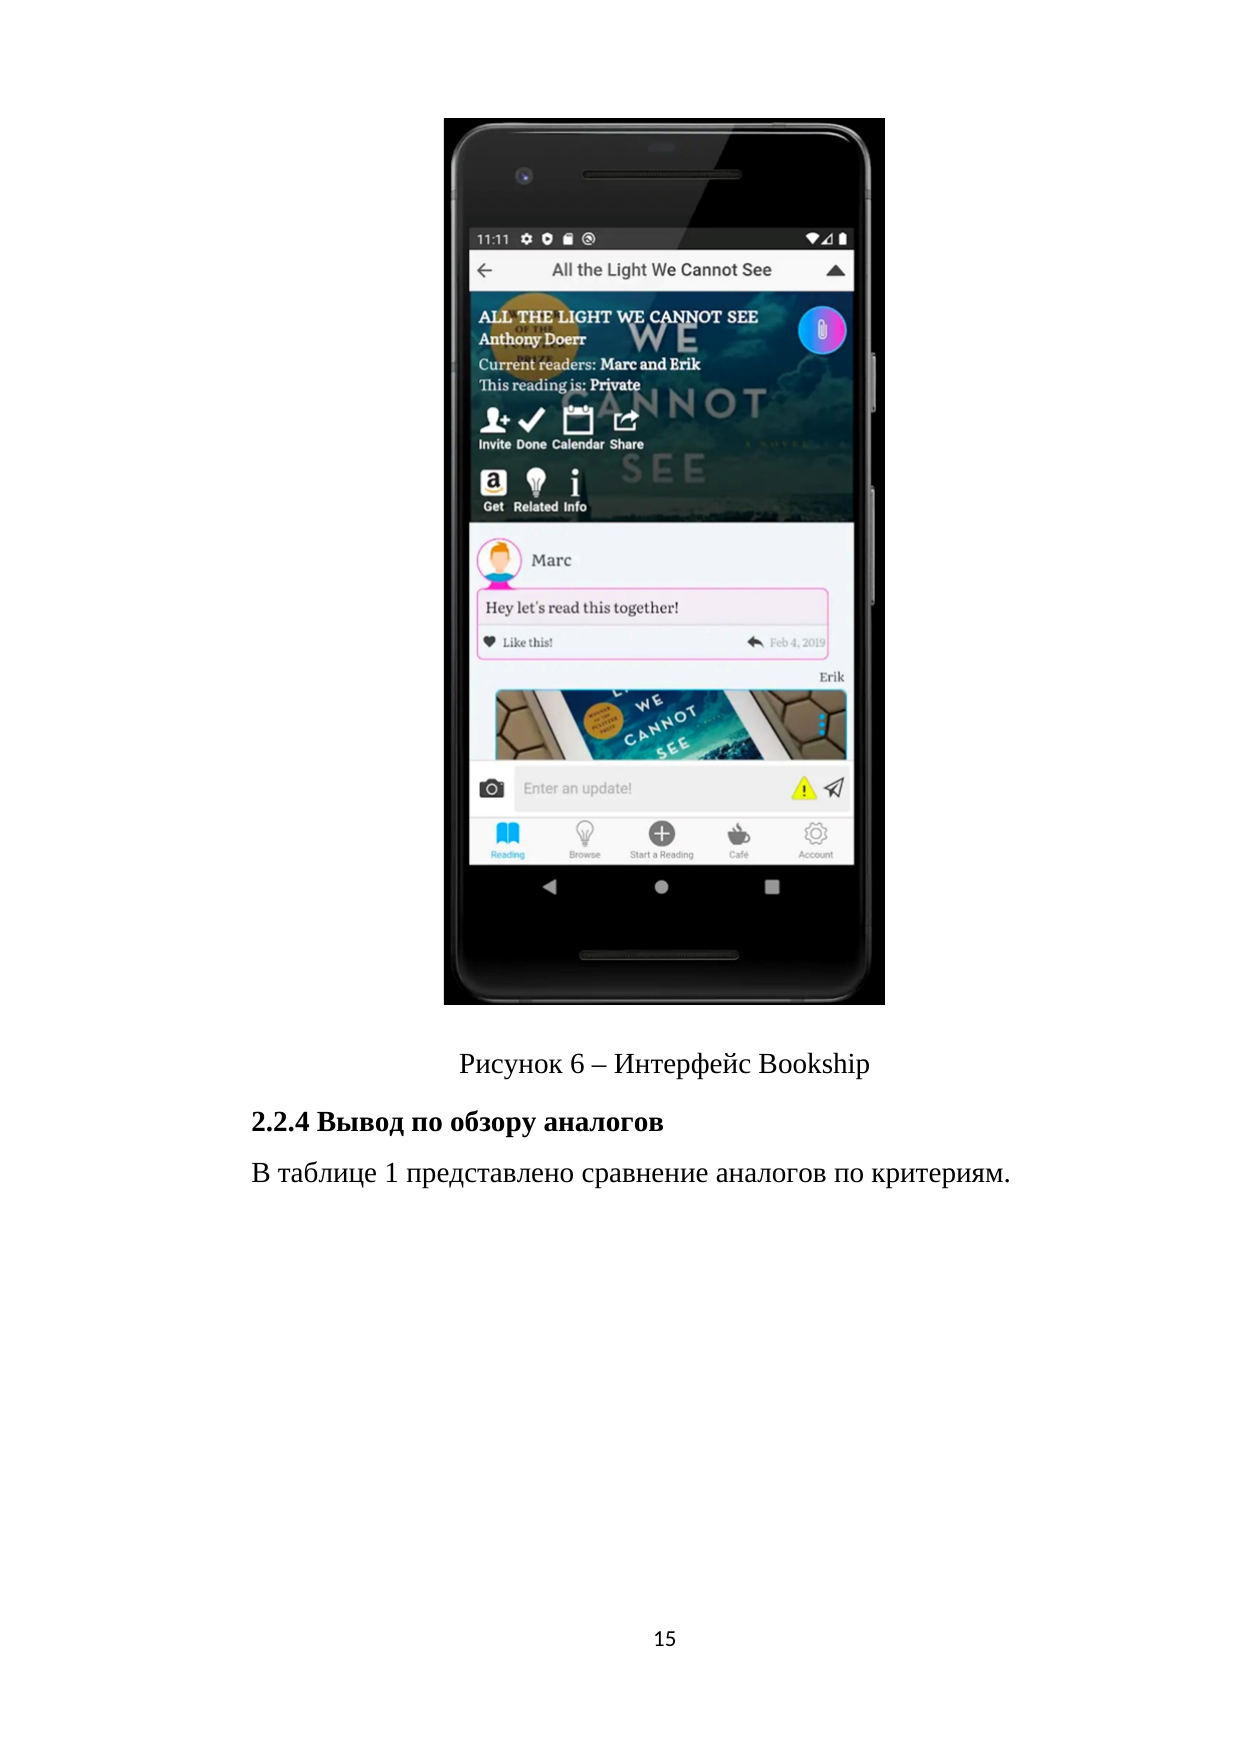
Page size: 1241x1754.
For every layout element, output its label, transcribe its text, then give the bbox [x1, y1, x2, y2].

text Интерфейс Bookship [177, 1046, 1152, 1079]
text Вывод по обзору аналогов [215, 1104, 1152, 1138]
text В таблице 1 представлено сравнение аналогов по критериям. [177, 1155, 1152, 1188]
picture [443, 118, 885, 1005]
